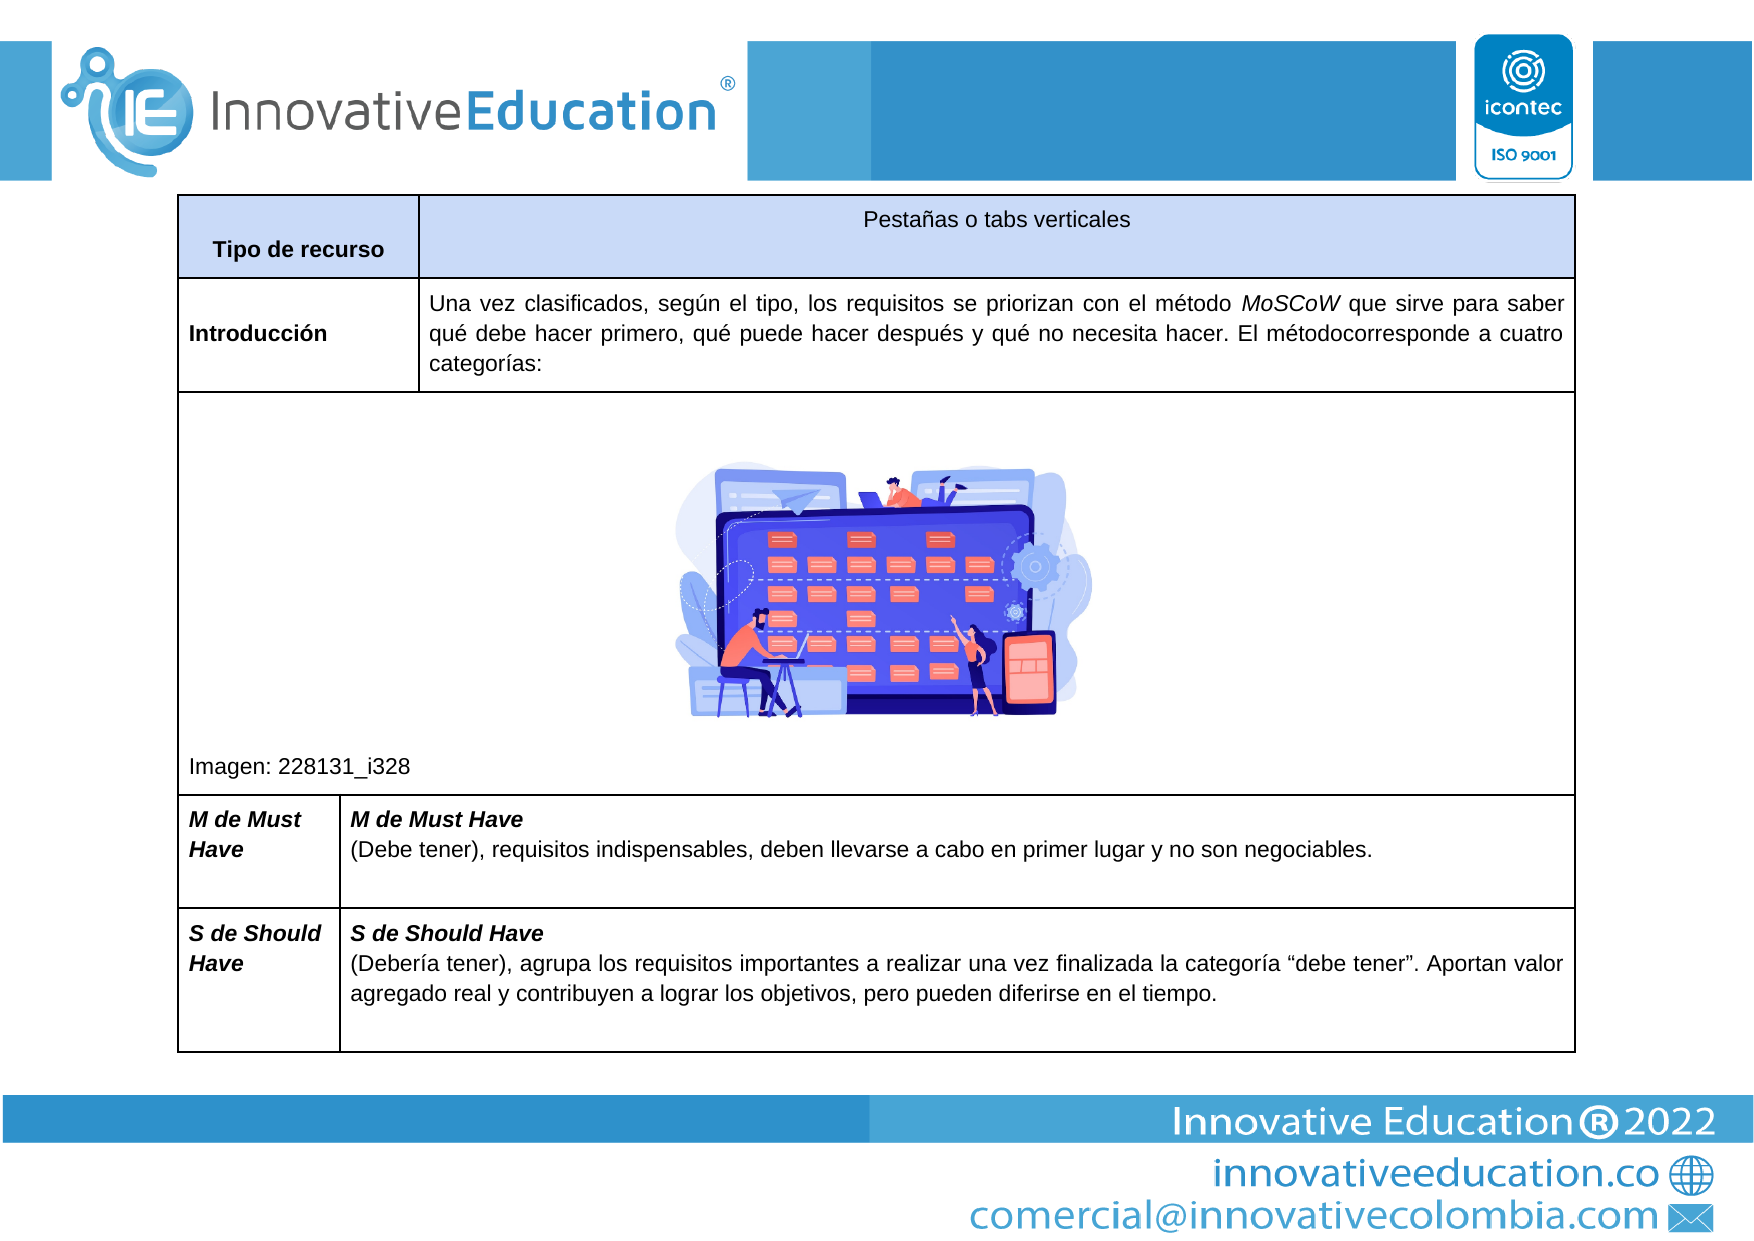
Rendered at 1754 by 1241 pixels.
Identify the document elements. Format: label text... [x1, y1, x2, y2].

table_cell M de Must Have [179, 796, 339, 907]
picture [643, 433, 1110, 745]
table_cell S de Should Have (Debería tener), agrupa los requisitos importantes a realizar una vez finalizada la categoría “debe tener”. Aportan valor agregado real y contribuyen a lograr los objetivos, pero pueden diferirse en el tiempo. [341, 909, 1574, 1051]
table_cell S de Should Have [179, 909, 339, 1051]
picture [1593, 28, 1752, 194]
table_cell Una vez clasificados, según el tipo, los requisitos se priorizan con el método MoSCoW que sirve para saber qué debe hacer primero, qué puede hacer después y qué no necesita hacer. El métodocorresponde a cuatro categorías: [420, 279, 1574, 391]
table_cell Imagen: 228131_i328 [179, 393, 1574, 793]
table_header Pestañas o tabs verticales [420, 196, 1574, 277]
picture [1471, 32, 1576, 194]
table_cell M de Must Have (Debe tener), requisitos indispensables, deben llevarse a cabo en primer lugar y no son negociables. [341, 796, 1574, 907]
picture [2, 1093, 1754, 1239]
table_cell Introducción [179, 279, 418, 391]
picture [0, 28, 1456, 194]
table_header Tipo de recurso [179, 196, 418, 277]
